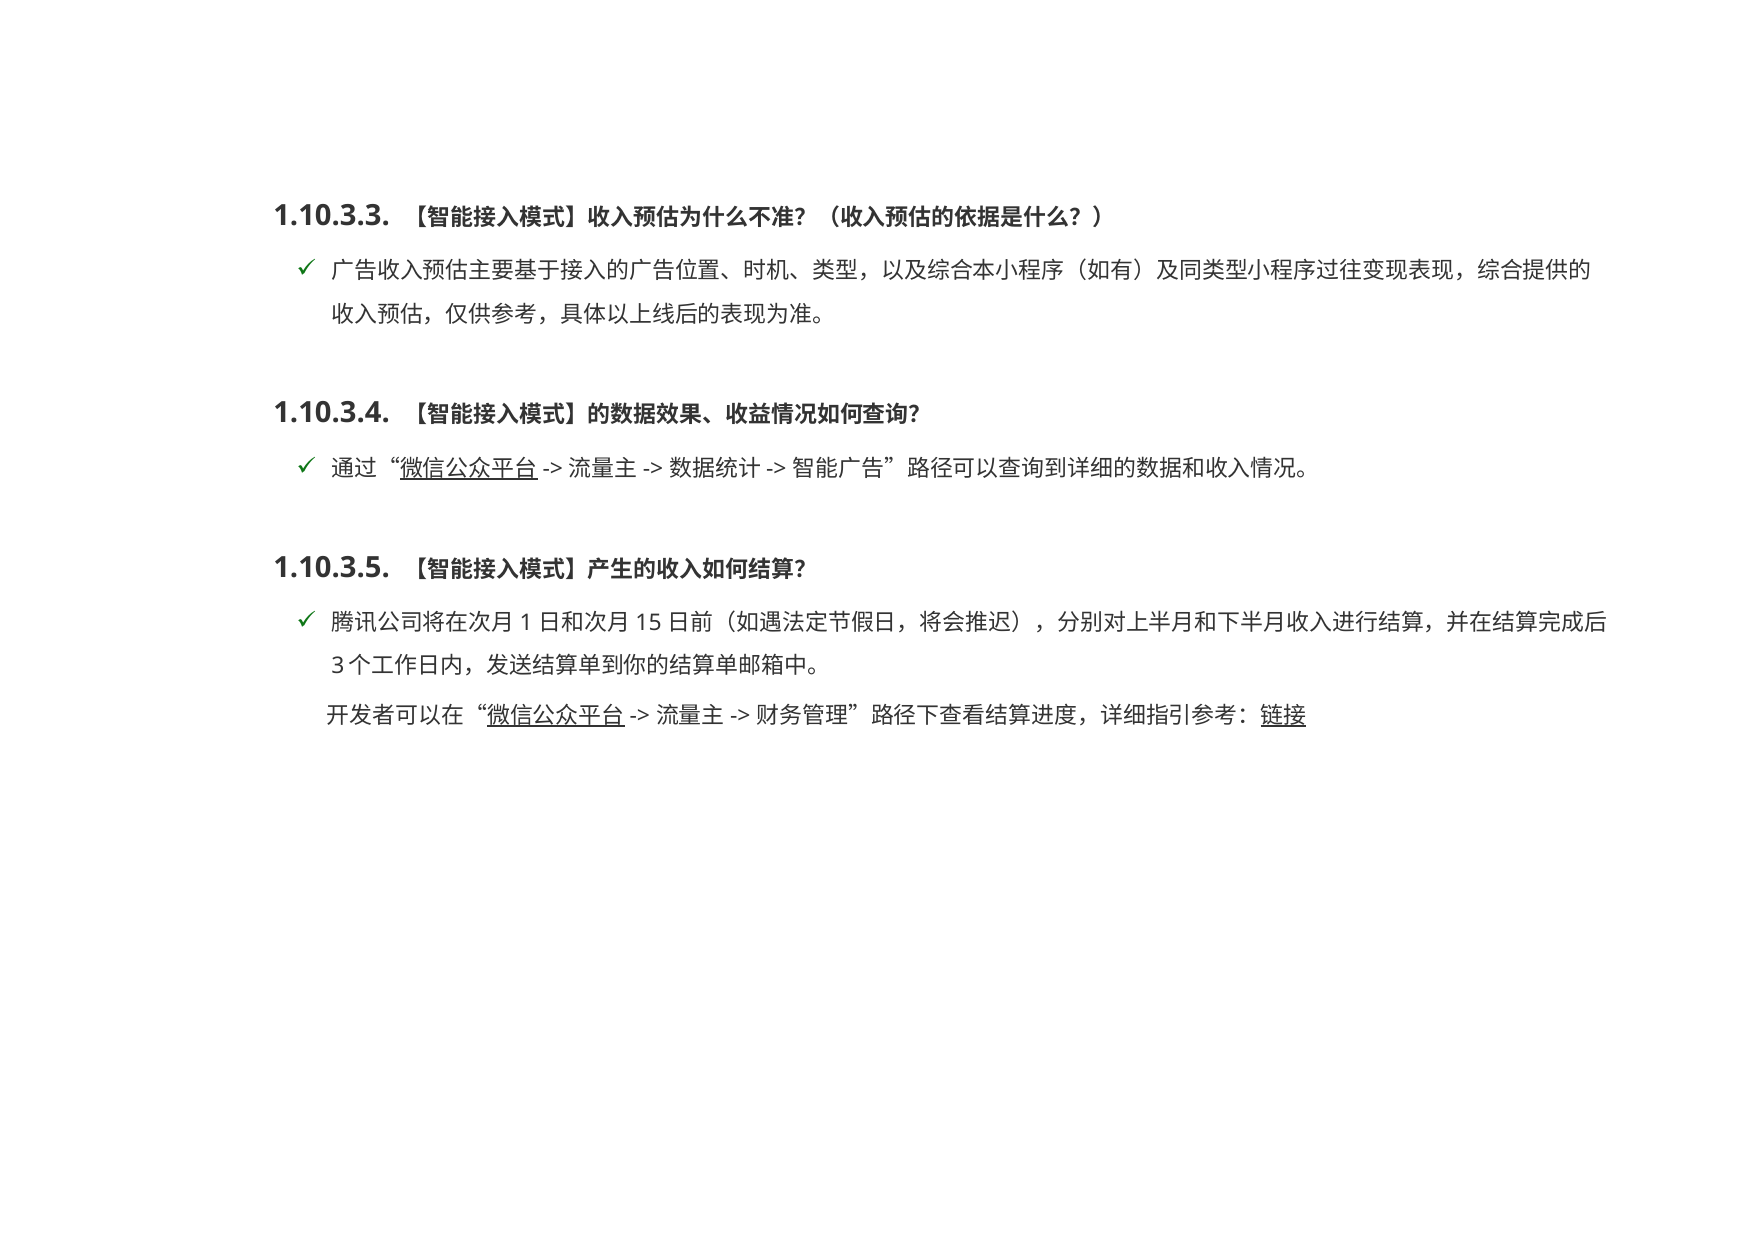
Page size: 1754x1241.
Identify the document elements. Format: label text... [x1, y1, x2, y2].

list 广告收入预估主要基于接入的广告位置、时机、类型，以及综合本小程序（如有）及同类型小程序过往变现表现，综合提供的收入预估，仅供参考，具体以上线后的表现为准。 [296, 252, 1612, 329]
list 通过“微信公众平台 -> 流量主 -> 数据统计 -> 智能广告”路径可以查询到详细的数据和收入情况。 [296, 449, 1612, 483]
list 开发者可以在“微信公众平台 -> 流量主 -> 财务管理”路径下查看结算进度，详细指引参考：链接 [326, 697, 1612, 730]
list 【智能接入模式】产生的收入如何结算？ [273, 546, 1612, 586]
list 【智能接入模式】的数据效果、收益情况如何查询？ [273, 392, 1612, 431]
list 腾讯公司将在次月 1 日和次月 15 日前（如遇法定节假日，将会推迟），分别对上半月和下半月收入进行结算，并在结算完成后3个工作日内，发送结算单到你的结算单邮箱中。 [296, 604, 1612, 680]
list 【智能接入模式】收入预估为什么不准？（收入预估的依据是什么？） [273, 194, 1612, 234]
